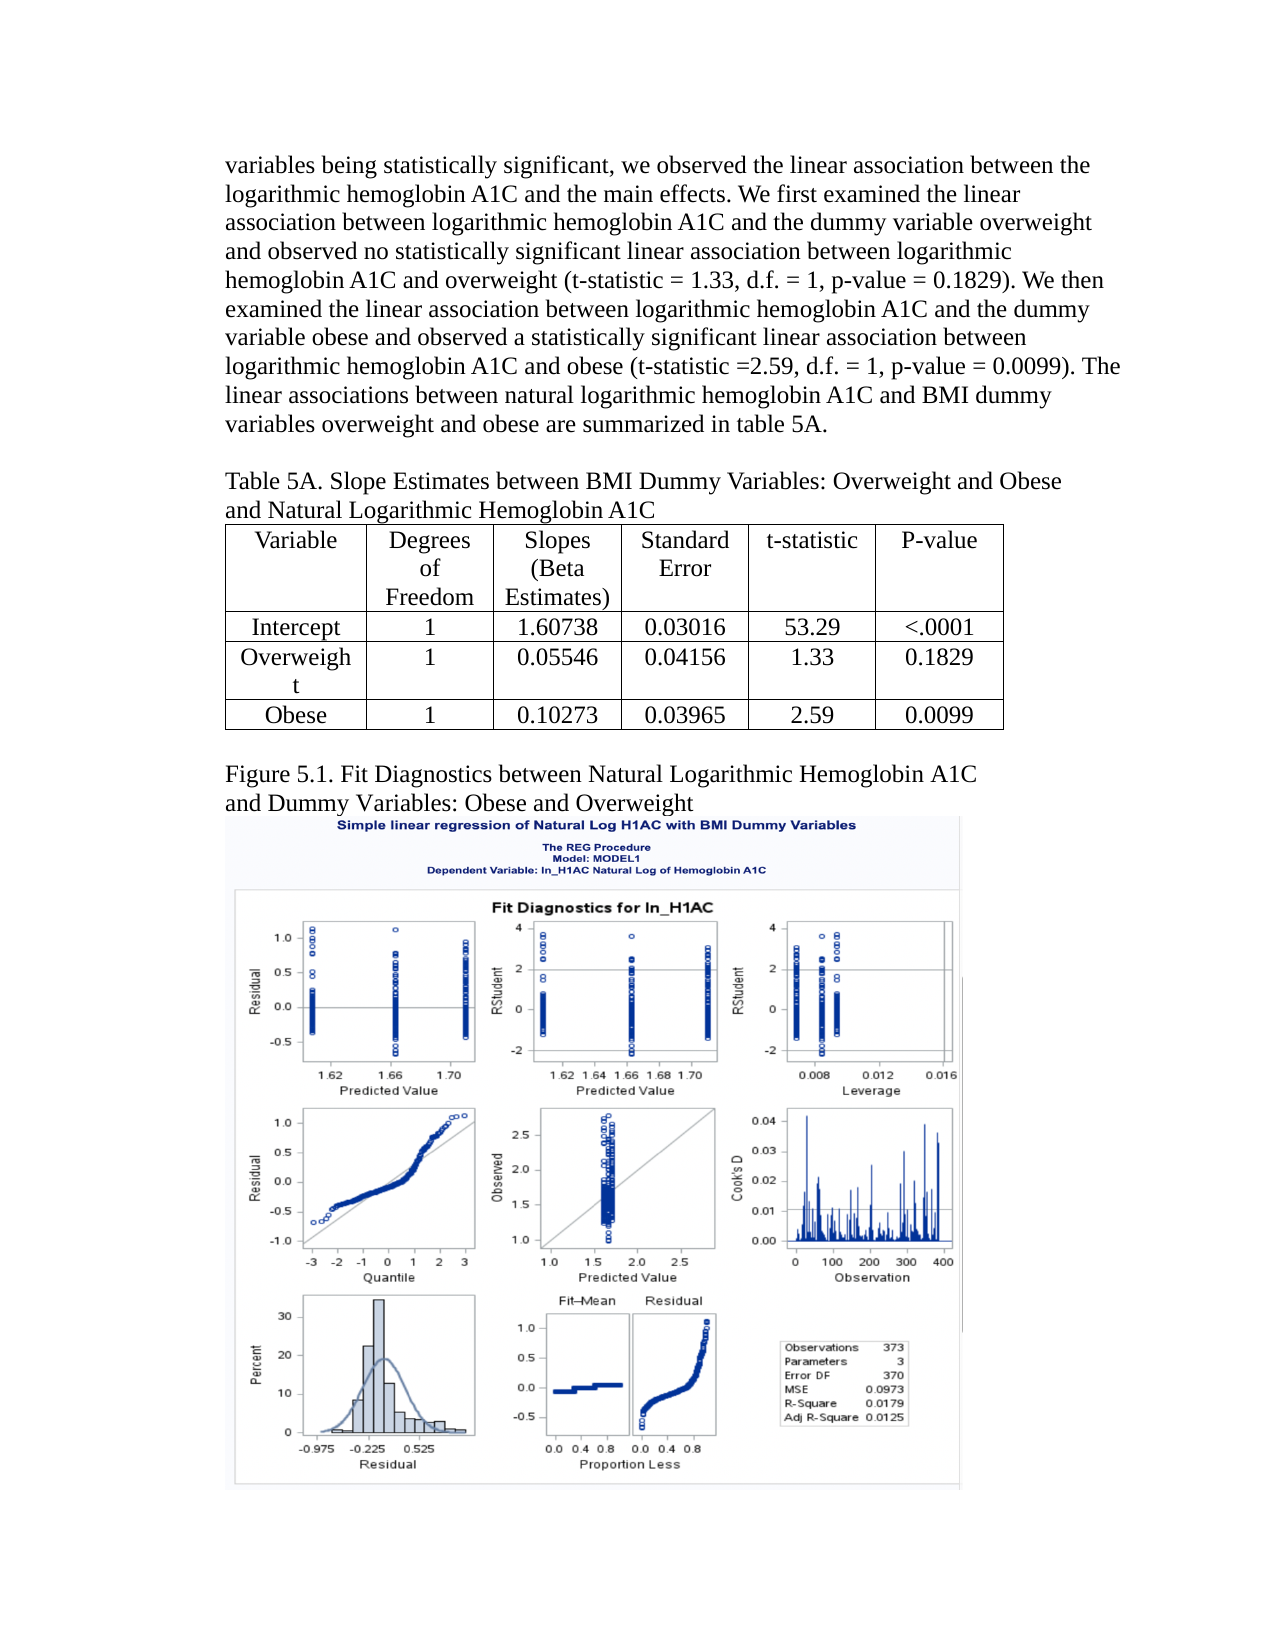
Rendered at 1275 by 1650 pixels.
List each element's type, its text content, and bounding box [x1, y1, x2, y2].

text Figure 5.1. Fit Diagnostics between Natural Logarithmic Hemoglobin A1C [150, 759, 1125, 788]
table_cell 53.29 [749, 612, 875, 641]
table_cell Overweight [226, 642, 366, 699]
table_cell 1 [367, 612, 493, 641]
table_cell 0.0099 [876, 700, 1003, 729]
table_cell 2.59 [749, 700, 875, 729]
table_header Variable [226, 525, 366, 611]
table_cell 0.05546 [494, 642, 621, 699]
table_header t-statistic [749, 525, 875, 611]
text and Dummy Variables: Obese and Overweight [150, 788, 1125, 816]
table_cell <.0001 [876, 612, 1003, 641]
table_header Degrees of Freedom [367, 525, 493, 611]
table_header P-value [876, 525, 1003, 611]
table_cell 1 [367, 642, 493, 699]
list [225, 150, 1125, 437]
table_cell 1.33 [749, 642, 875, 699]
table_cell 0.10273 [494, 700, 621, 729]
picture [225, 816, 963, 1490]
table_cell Intercept [226, 612, 366, 641]
list Table 5A. Slope Estimates between BMI Dummy Variables: Overweight and Obese [225, 466, 1125, 495]
table_cell 1 [367, 700, 493, 729]
table_cell 0.04156 [622, 642, 748, 699]
table_header Slopes (Beta Estimates) [494, 525, 621, 611]
table_cell 0.03016 [622, 612, 748, 641]
table_cell 1.60738 [494, 612, 621, 641]
list and Natural Logarithmic Hemoglobin A1C [225, 495, 1125, 524]
table_cell 0.03965 [622, 700, 748, 729]
table_header Standard Error [622, 525, 748, 611]
table_cell Obese [226, 700, 366, 729]
table_cell 0.1829 [876, 642, 1003, 699]
